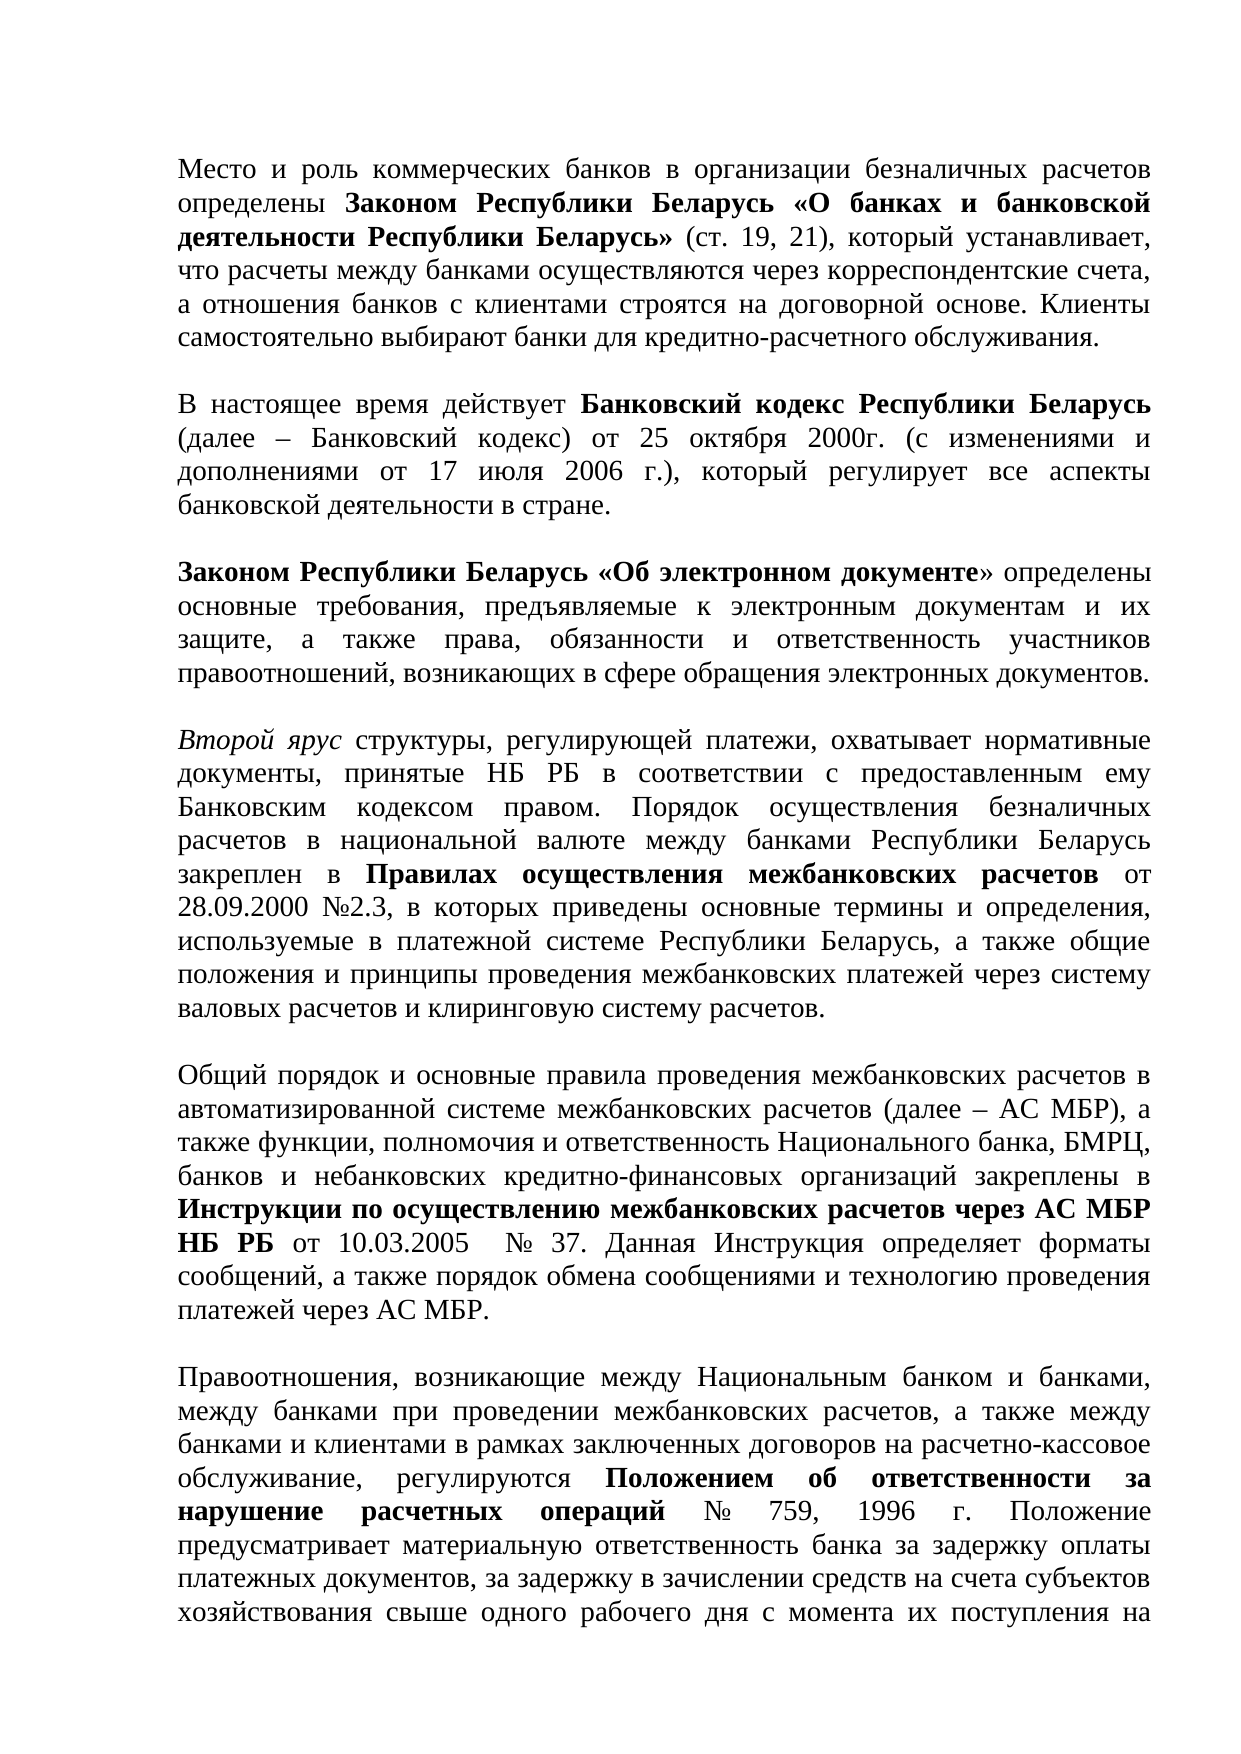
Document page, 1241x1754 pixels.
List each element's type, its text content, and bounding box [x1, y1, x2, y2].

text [177, 1359, 1152, 1627]
text В настоящее время действует Банковский кодекс Республики Беларусь (далее – Банковский кодекс) от 25 октября 2000г. (с изменениями и дополнениями от 17 июля 2006 г.), который регулирует все аспекты банковской деятельности в стране. [177, 386, 1152, 521]
text Второй ярус структуры, регулирующей платежи, охватывает нормативные документы, принятые НБ РБ в соответствии с предоставленным ему Банковским кодексом правом. Порядок осуществления безналичных расчетов в национальной валюте между банками Республики Беларусь закреплен в Правилах осуществления межбанковских расчетов от 28.09.2000 №2.3, в которых приведены основные термины и определения, используемые в платежной системе Республики Беларусь, а также общие положения и принципы проведения межбанковских платежей через систему валовых расчетов и клиринговую систему расчетов. [177, 722, 1152, 1024]
text Место и роль коммерческих банков в организации безналичных расчетов определены Законом Республики Беларусь «О банках и банковской деятельности Республики Беларусь» (ст. 19, 21), который устанавливает, что расчеты между банками осуществляются через корреспондентские счета, а отношения банков с клиентами строятся на договорной основе. Клиенты самостоятельно выбирают банки для кредитно-расчетного обслуживания. [177, 152, 1152, 353]
text Общий порядок и основные правила проведения межбанковских расчетов в автоматизированной системе межбанковских расчетов (далее – АС МБР), а также функции, полномочия и ответственность Национального банка, БМРЦ, банков и небанковских кредитно-финансовых организаций закреплены в Инструкции по осуществлению межбанковских расчетов через АС МБР НБ РБ от 10.03.2005 № 37. Данная Инструкция определяет форматы сообщений, а также порядок обмена сообщениями и технологию проведения платежей через АС МБР. [177, 1057, 1152, 1326]
text Законом Республики Беларусь «Об электронном документе» определены основные требования, предъявляемые к электронным документам и их защите, а также права, обязанности и ответственность участников правоотношений, возникающих в сфере обращения электронных документов. [177, 554, 1152, 688]
